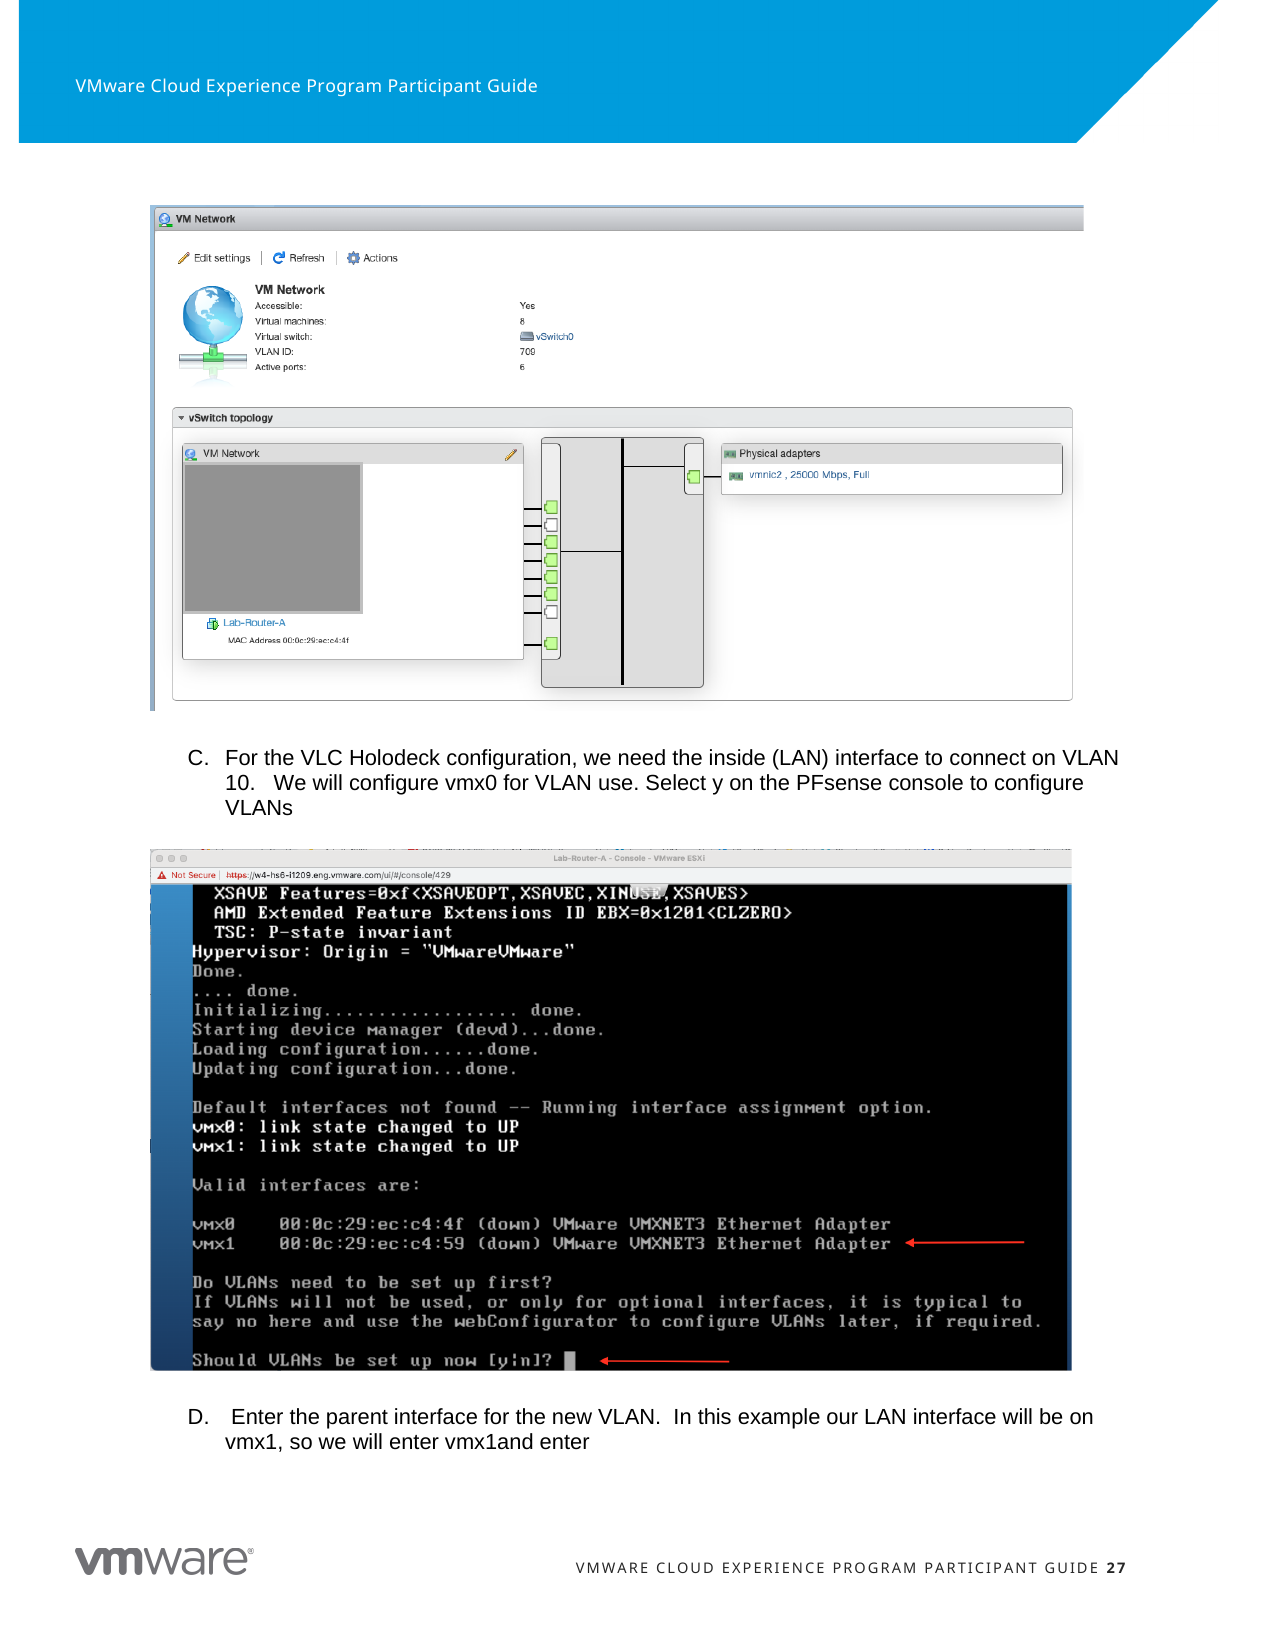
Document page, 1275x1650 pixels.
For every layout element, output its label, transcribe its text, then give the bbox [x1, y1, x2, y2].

list Enter the parent interface for the new VLAN. In this example our LAN interface will be on vmx1, so we will enter vmx1and enter [187, 1404, 1125, 1454]
picture [1078, 0, 1219, 143]
picture [75, 1548, 254, 1575]
picture [150, 205, 1084, 711]
picture [150, 849, 1072, 1371]
list For the VLC Holodeck configuration, we need the inside (LAN) interface to connect on VLAN 10. We will configure vmx0 for VLAN use. Select y on the PFsense console to configure VLANs [187, 744, 1125, 820]
